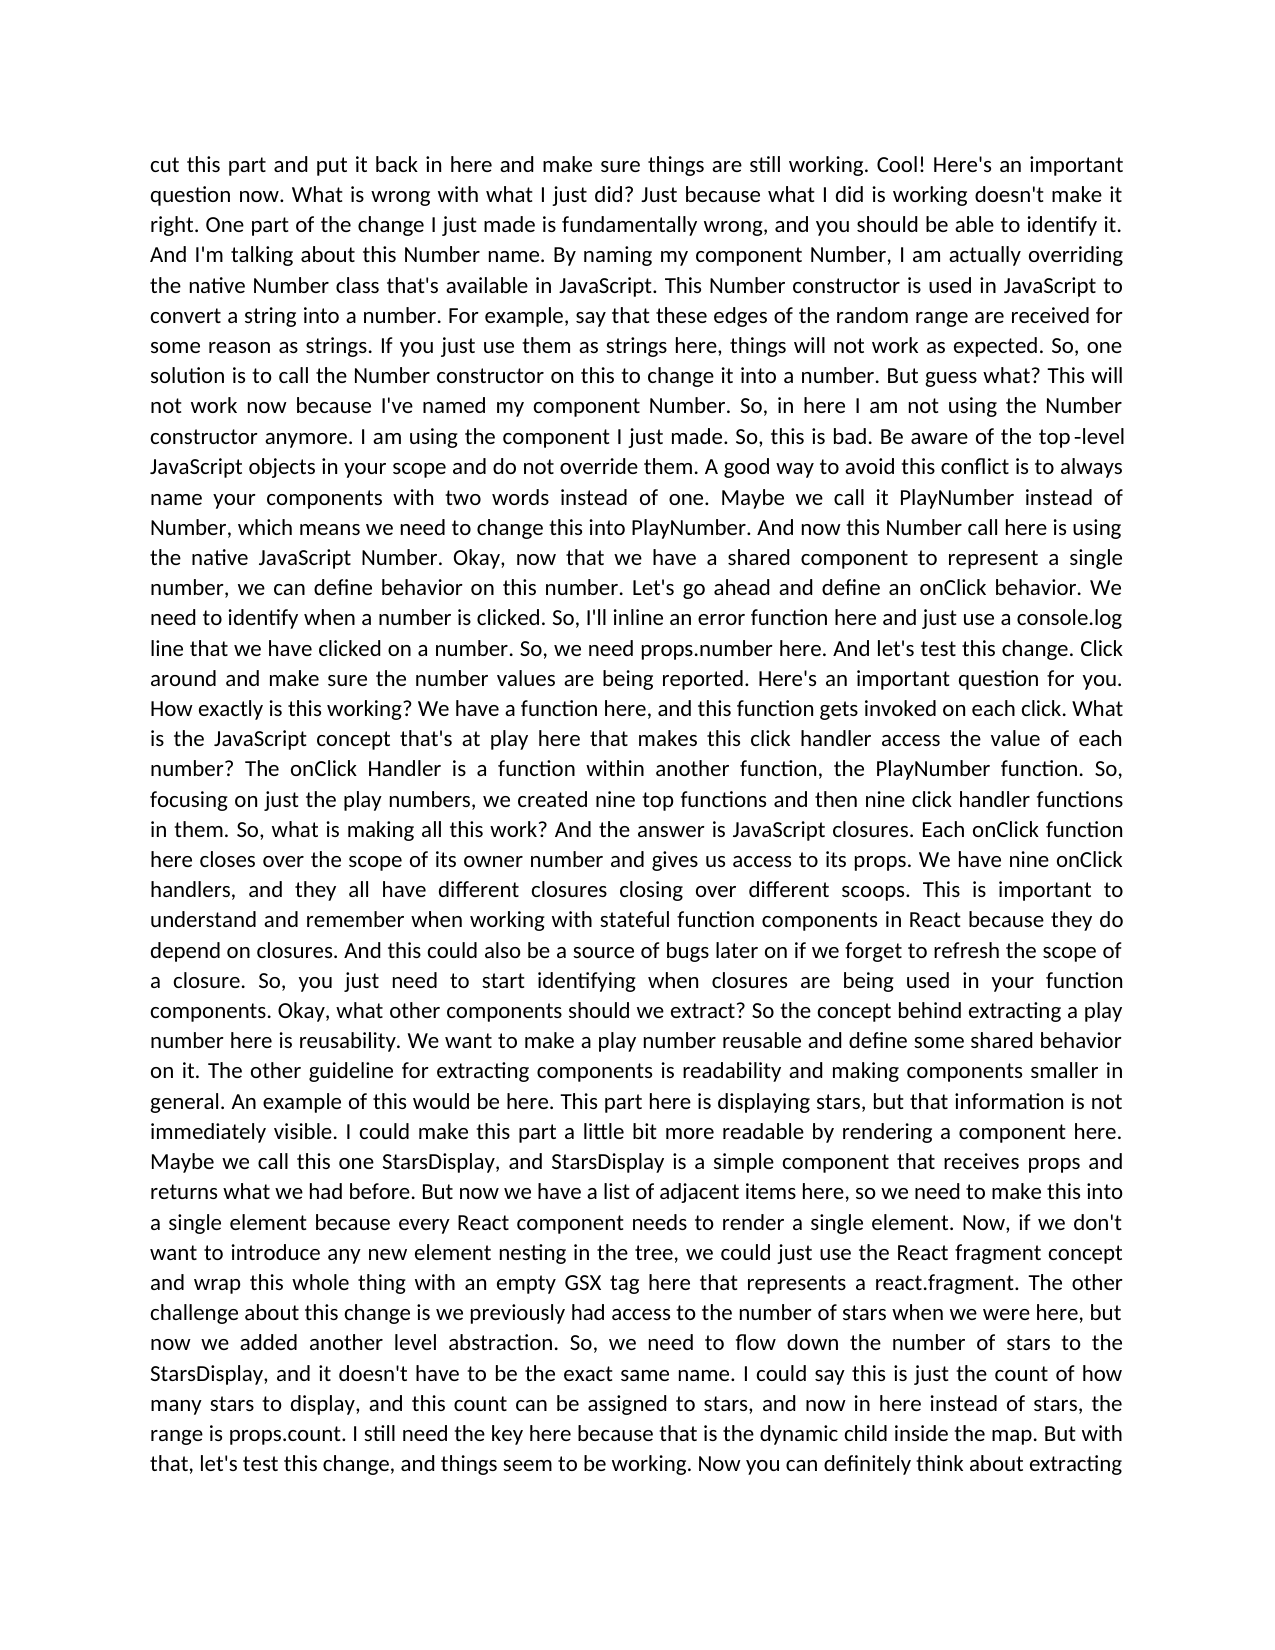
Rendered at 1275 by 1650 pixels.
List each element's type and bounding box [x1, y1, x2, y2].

text [150, 150, 1125, 1477]
